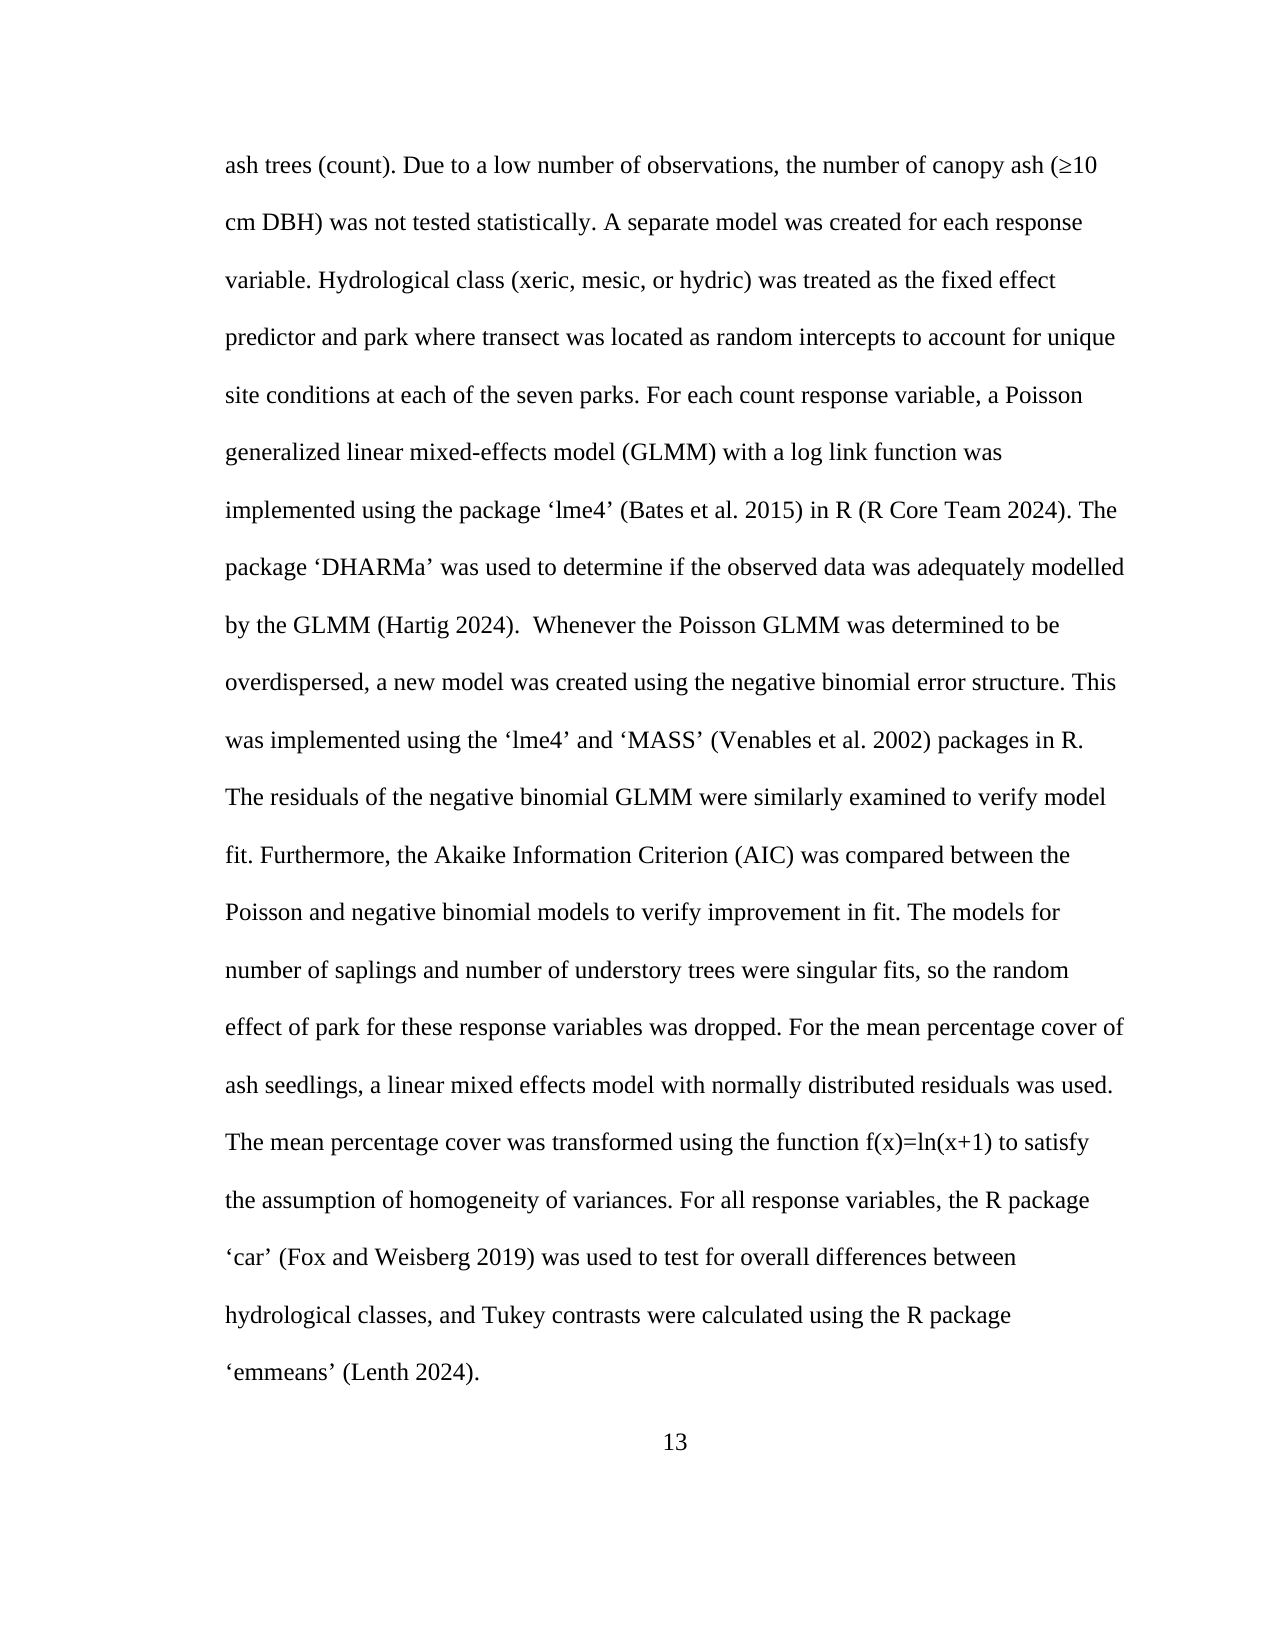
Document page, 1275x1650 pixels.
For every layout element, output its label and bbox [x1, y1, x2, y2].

text [225, 150, 1125, 1386]
